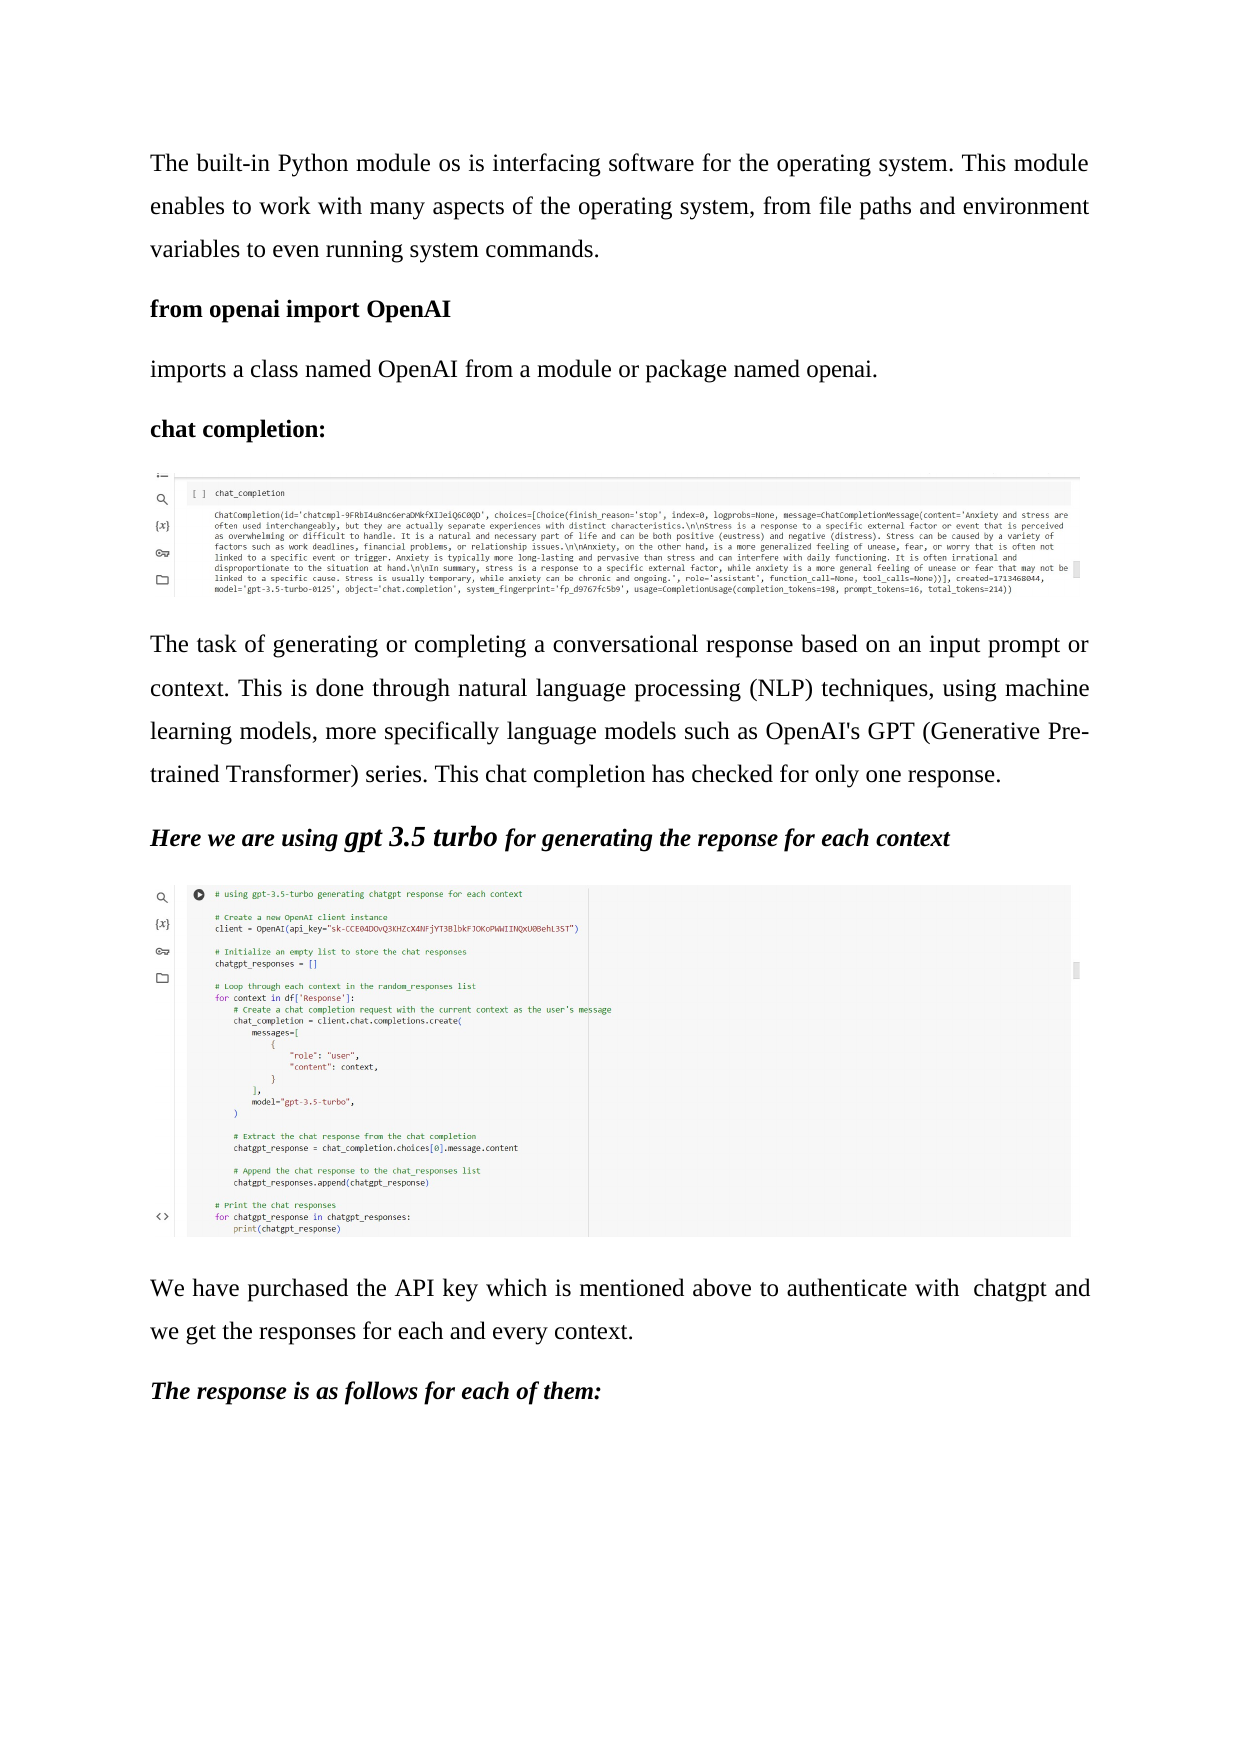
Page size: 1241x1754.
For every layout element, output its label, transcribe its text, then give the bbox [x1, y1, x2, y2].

picture [155, 885, 1080, 1237]
subtitle chat completion: [150, 414, 1103, 442]
text The task of generating or completing a conversational response based on an input prompt or context. This is done through natural language processing (NLP) techniques, using machine learning models, more specifically language models such as OpenAI's GPT (Generative Pre- trained Transformer) series. This chat completion has checked for only one response. [150, 629, 1091, 788]
subtitle from openai import OpenAI [150, 294, 1103, 323]
text The response is as follows for each of them: [150, 1376, 1103, 1405]
text We have purchased the API key which is mentioned above to authenticate with chatgpt and we get the responses for each and every context. [150, 1273, 1091, 1345]
text The built-in Python module os is interfacing software for the operating system. This module enables to work with many aspects of the operating system, from file paths and environment variables to even running system commands. [150, 148, 1090, 263]
text imports a class named OpenAI from a module or package named openai. [150, 354, 1103, 383]
picture [155, 473, 1080, 597]
text Here we are using gpt 3.5 turbo for generating the reponse for each context [150, 819, 1103, 852]
